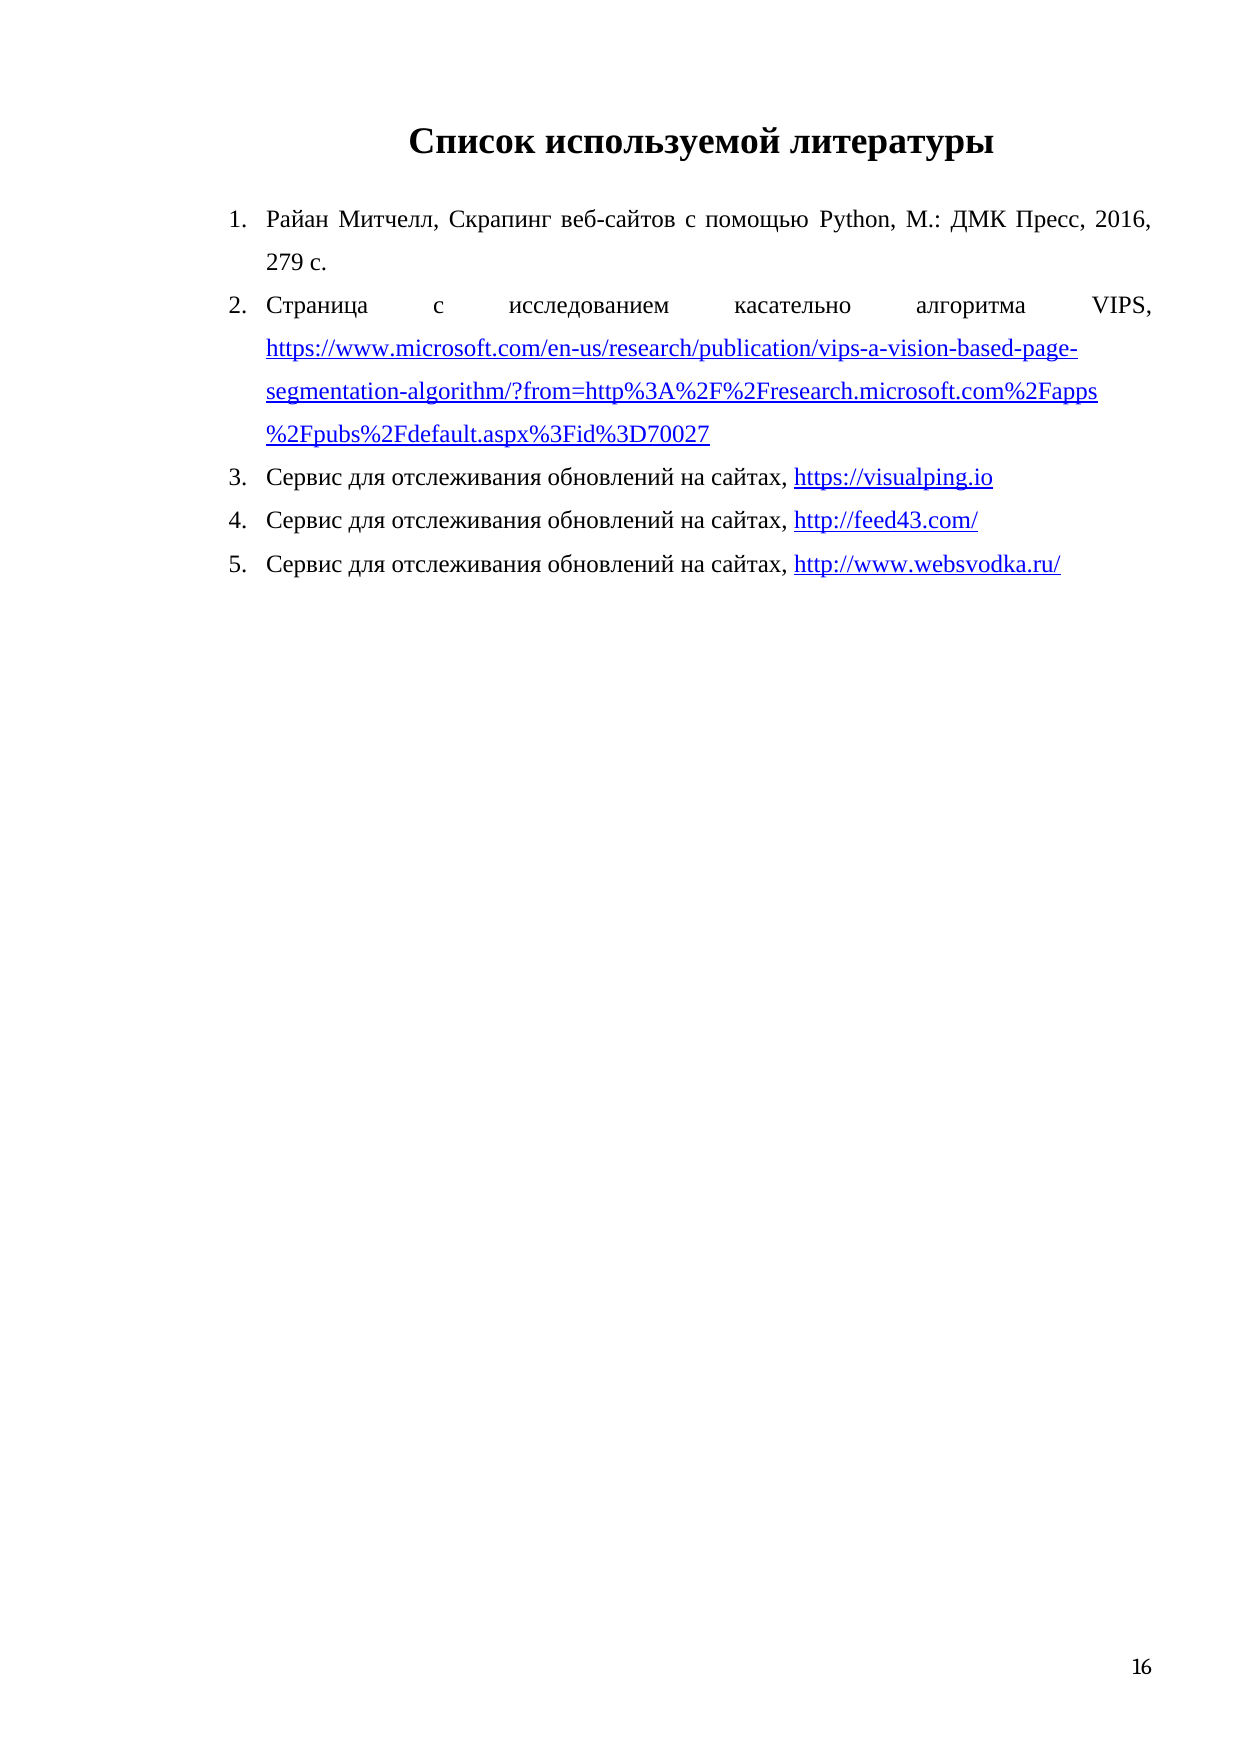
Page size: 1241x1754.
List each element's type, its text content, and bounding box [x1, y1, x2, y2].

list Райан Митчелл, Скрапинг веб-сайтов с помощью Python, М.: ДМК Пресс, 2016, 279 с. [228, 204, 1152, 276]
text Список используемой литературы [177, 118, 1152, 161]
list Сервис для отслеживания обновлений на сайтах, https://visualping.io [228, 462, 1152, 491]
list Страница с исследованием касательно алгоритма VIPS, https://www.microsoft.com/en-us/research/publication/vips-a-vision-based-page-segmentation-algorithm/?from=http%3A%2F%2Fresearch.microsoft.com%2Fapps%2Fpubs%2Fdefault.aspx%3Fid%3D70027 [228, 290, 1152, 448]
list Сервис для отслеживания обновлений на сайтах, http://www.websvodka.ru/ [228, 549, 1152, 577]
list Сервис для отслеживания обновлений на сайтах, http://feed43.com/ [228, 506, 1152, 534]
